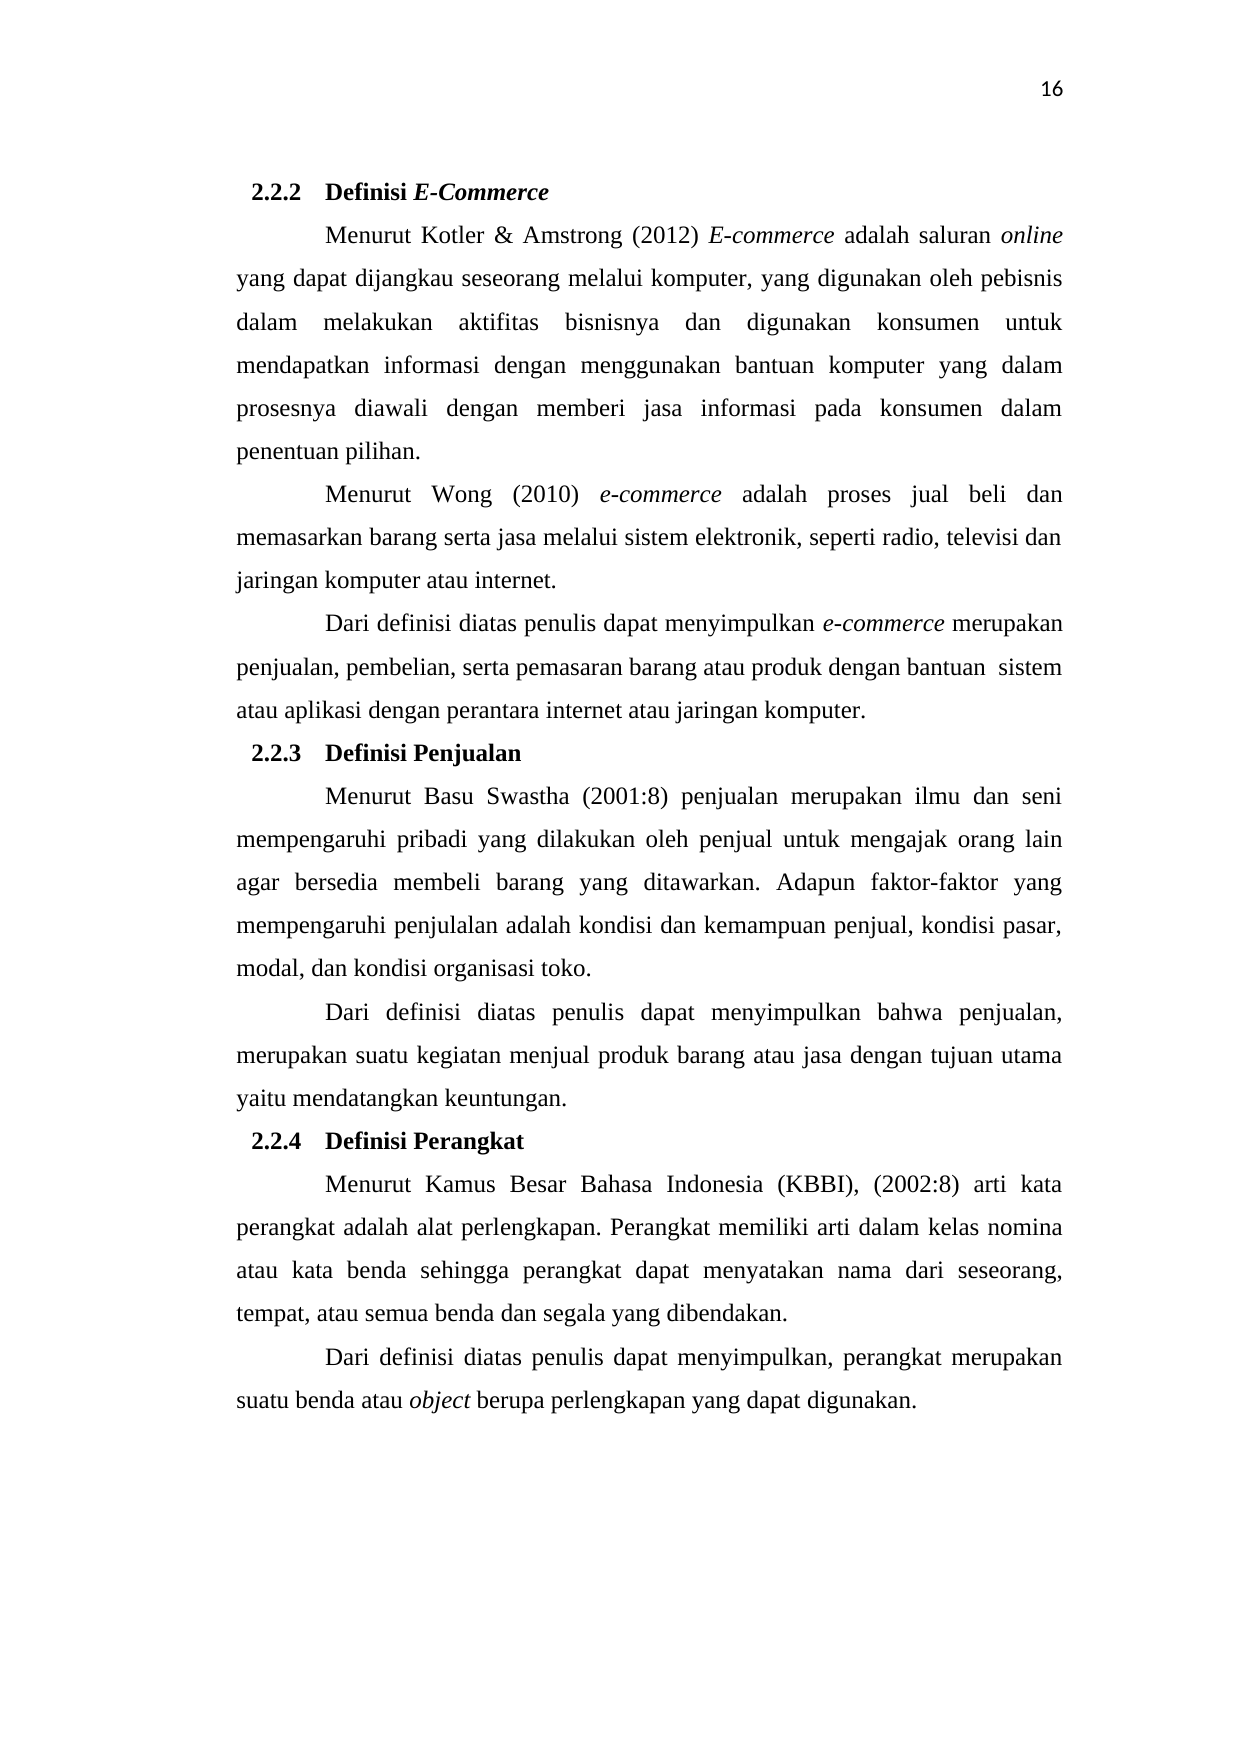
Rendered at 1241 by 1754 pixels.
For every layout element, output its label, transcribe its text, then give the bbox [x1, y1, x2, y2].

text Dari definisi diatas penulis dapat menyimpulkan e-commerce merupakan penjualan, pembelian, serta pemasaran barang atau produk dengan bantuan sistem atau aplikasi dengan perantara internet atau jaringan komputer. [236, 608, 1063, 723]
subtitle Definisi Perangkat [251, 1126, 1063, 1155]
text Dari definisi diatas penulis dapat menyimpulkan, perangkat merupakan suatu benda atau object berupa perlengkapan yang dapat digunakan. [236, 1342, 1063, 1413]
subtitle Definisi E-Commerce [251, 177, 1063, 206]
text Dari definisi diatas penulis dapat menyimpulkan bahwa penjualan, merupakan suatu kegiatan menjual produk barang atau jasa dengan tujuan utama yaitu mendatangkan keuntungan. [236, 997, 1063, 1112]
text Menurut Basu Swastha (2001:8) penjualan merupakan ilmu dan seni mempengaruhi pribadi yang dilakukan oleh penjual untuk mengajak orang lain agar bersedia membeli barang yang ditawarkan. Adapun faktor-faktor yang mempengaruhi penjulalan adalah kondisi dan kemampuan penjual, kondisi pasar, modal, dan kondisi organisasi toko. [236, 781, 1063, 982]
text Menurut Kotler & Amstrong (2012) E-commerce adalah saluran online yang dapat dijangkau seseorang melalui komputer, yang digunakan oleh pebisnis dalam melakukan aktifitas bisnisnya dan digunakan konsumen untuk mendapatkan informasi dengan menggunakan bantuan komputer yang dalam prosesnya diawali dengan memberi jasa informasi pada konsumen dalam penentuan pilihan. [236, 220, 1063, 465]
subtitle Definisi Penjualan [251, 738, 1063, 767]
text Menurut Wong (2010) e-commerce adalah proses jual beli dan memasarkan barang serta jasa melalui sistem elektronik, seperti radio, televisi dan jaringan komputer atau internet. [236, 479, 1063, 594]
text Menurut Kamus Besar Bahasa Indonesia (KBBI), (2002:8) arti kata perangkat adalah alat perlengkapan. Perangkat memiliki arti dalam kelas nomina atau kata benda sehingga perangkat dapat menyatakan nama dari seseorang, tempat, atau semua benda dan segala yang dibendakan. [236, 1169, 1063, 1327]
